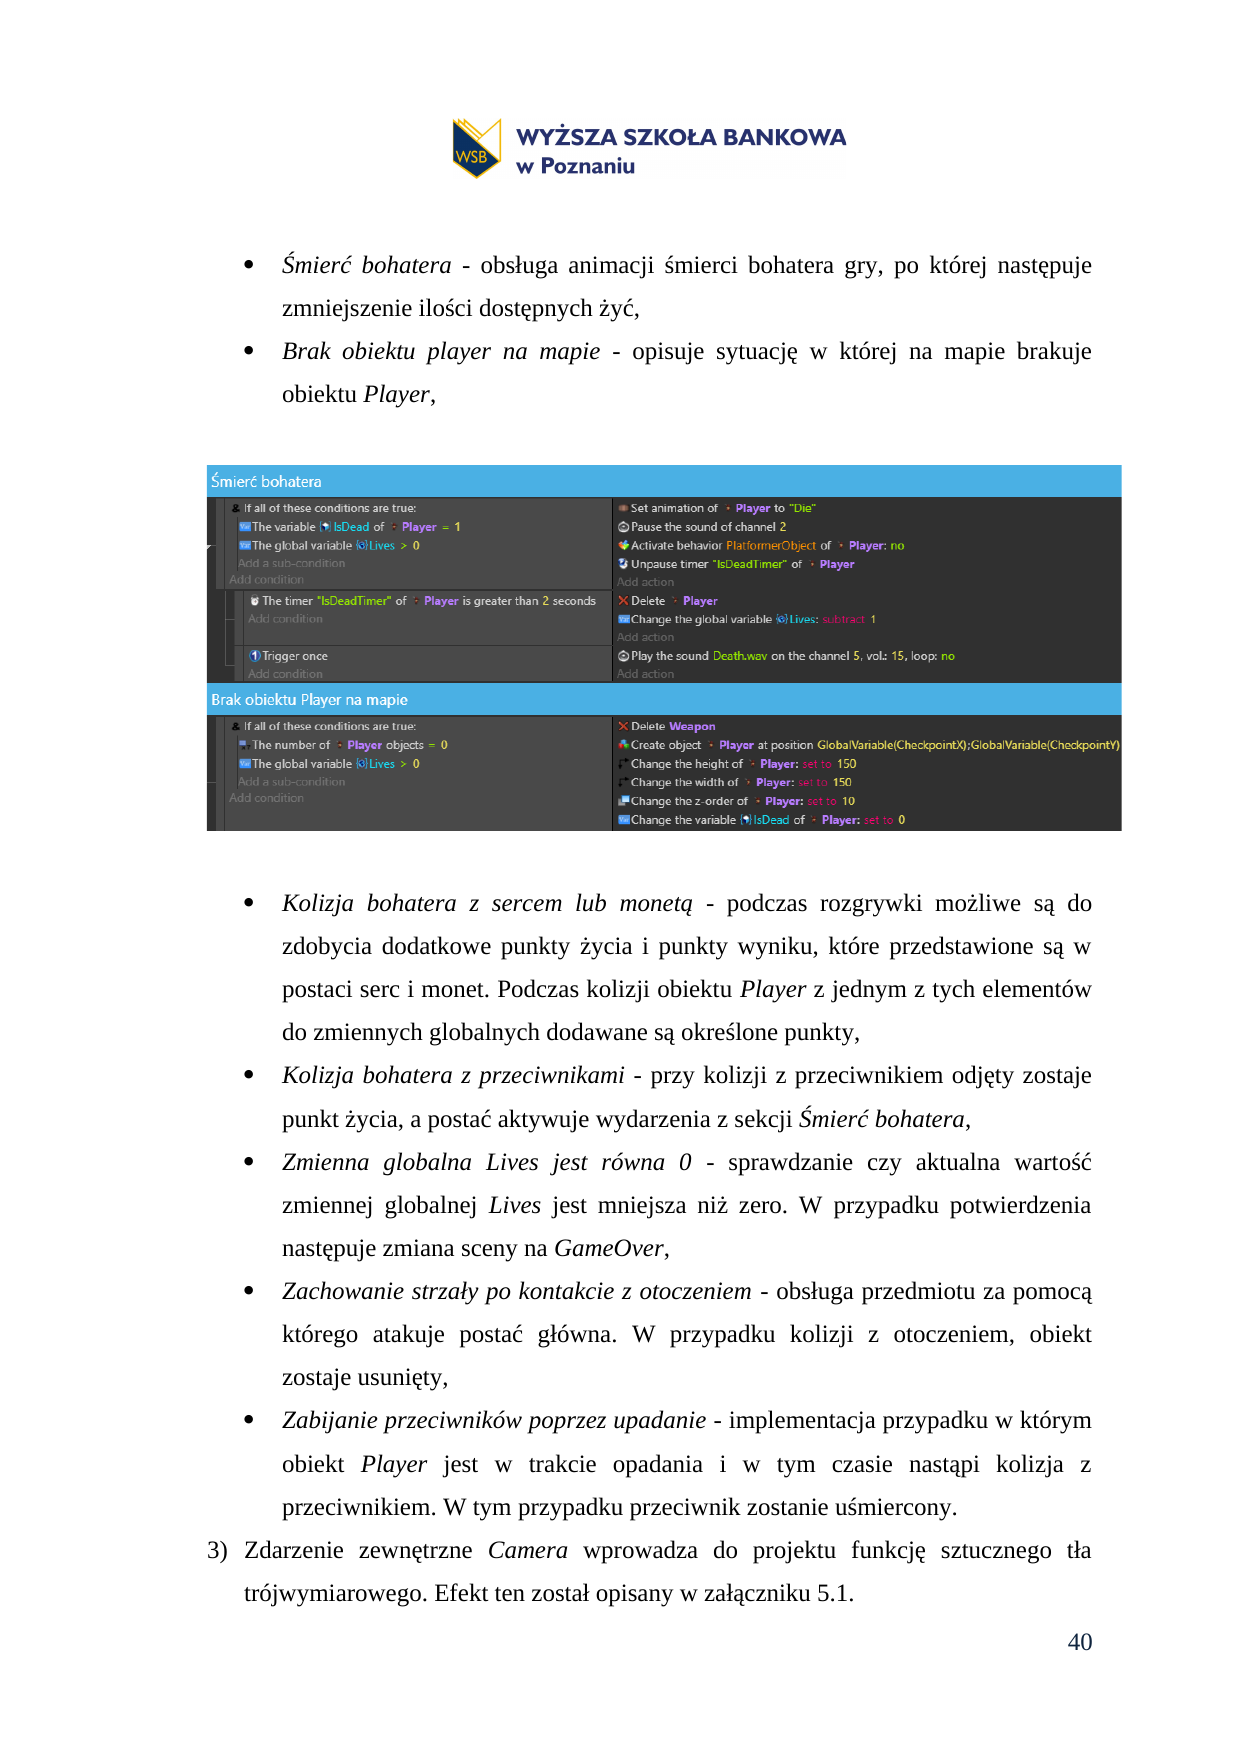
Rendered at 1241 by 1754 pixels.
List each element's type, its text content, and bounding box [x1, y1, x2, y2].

picture [452, 118, 847, 179]
picture [206, 465, 1122, 831]
list Śmierć bohatera - obsługa animacji śmierci bohatera gry, po której następuje zmniejszenie ilości dostępnych żyć, [244, 250, 1092, 322]
list Zmienna globalna Lives jest równa 0 - sprawdzanie czy aktualna wartość zmiennej globalnej Lives jest mniejsza niż zero. W przypadku potwierdzenia następuje zmiana sceny na GameOver, [244, 1147, 1092, 1262]
list Kolizja bohatera z sercem lub monetą - podczas rozgrywki możliwe są do zdobycia dodatkowe punkty życia i punkty wyniku, które przedstawione są w postaci serc i monet. Podczas kolizji obiektu Player z jednym z tych elementów do zmiennych globalnych dodawane są określone punkty, [244, 888, 1092, 1046]
list Zachowanie strzały po kontakcie z otoczeniem - obsługa przedmiotu za pomocą którego atakuje postać główna. W przypadku kolizji z otoczeniem, obiekt zostaje usunięty, [244, 1276, 1092, 1391]
list Zdarzenie zewnętrzne Camera wprowadza do projektu funkcję sztucznego tła trójwymiarowego. Efekt ten został opisany w załączniku 5.1. [207, 1535, 1092, 1607]
list Brak obiektu player na mapie - opisuje sytuację w której na mapie brakuje obiektu Player, [244, 336, 1092, 408]
list Kolizja bohatera z przeciwnikami - przy kolizji z przeciwnikiem odjęty zostaje punkt życia, a postać aktywuje wydarzenia z sekcji Śmierć bohatera, [244, 1061, 1092, 1132]
list Zabijanie przeciwników poprzez upadanie - implementacja przypadku w którym obiekt Player jest w trakcie opadania i w tym czasie nastąpi kolizja z przeciwnikiem. W tym przypadku przeciwnik zostanie uśmiercony. [244, 1406, 1092, 1521]
